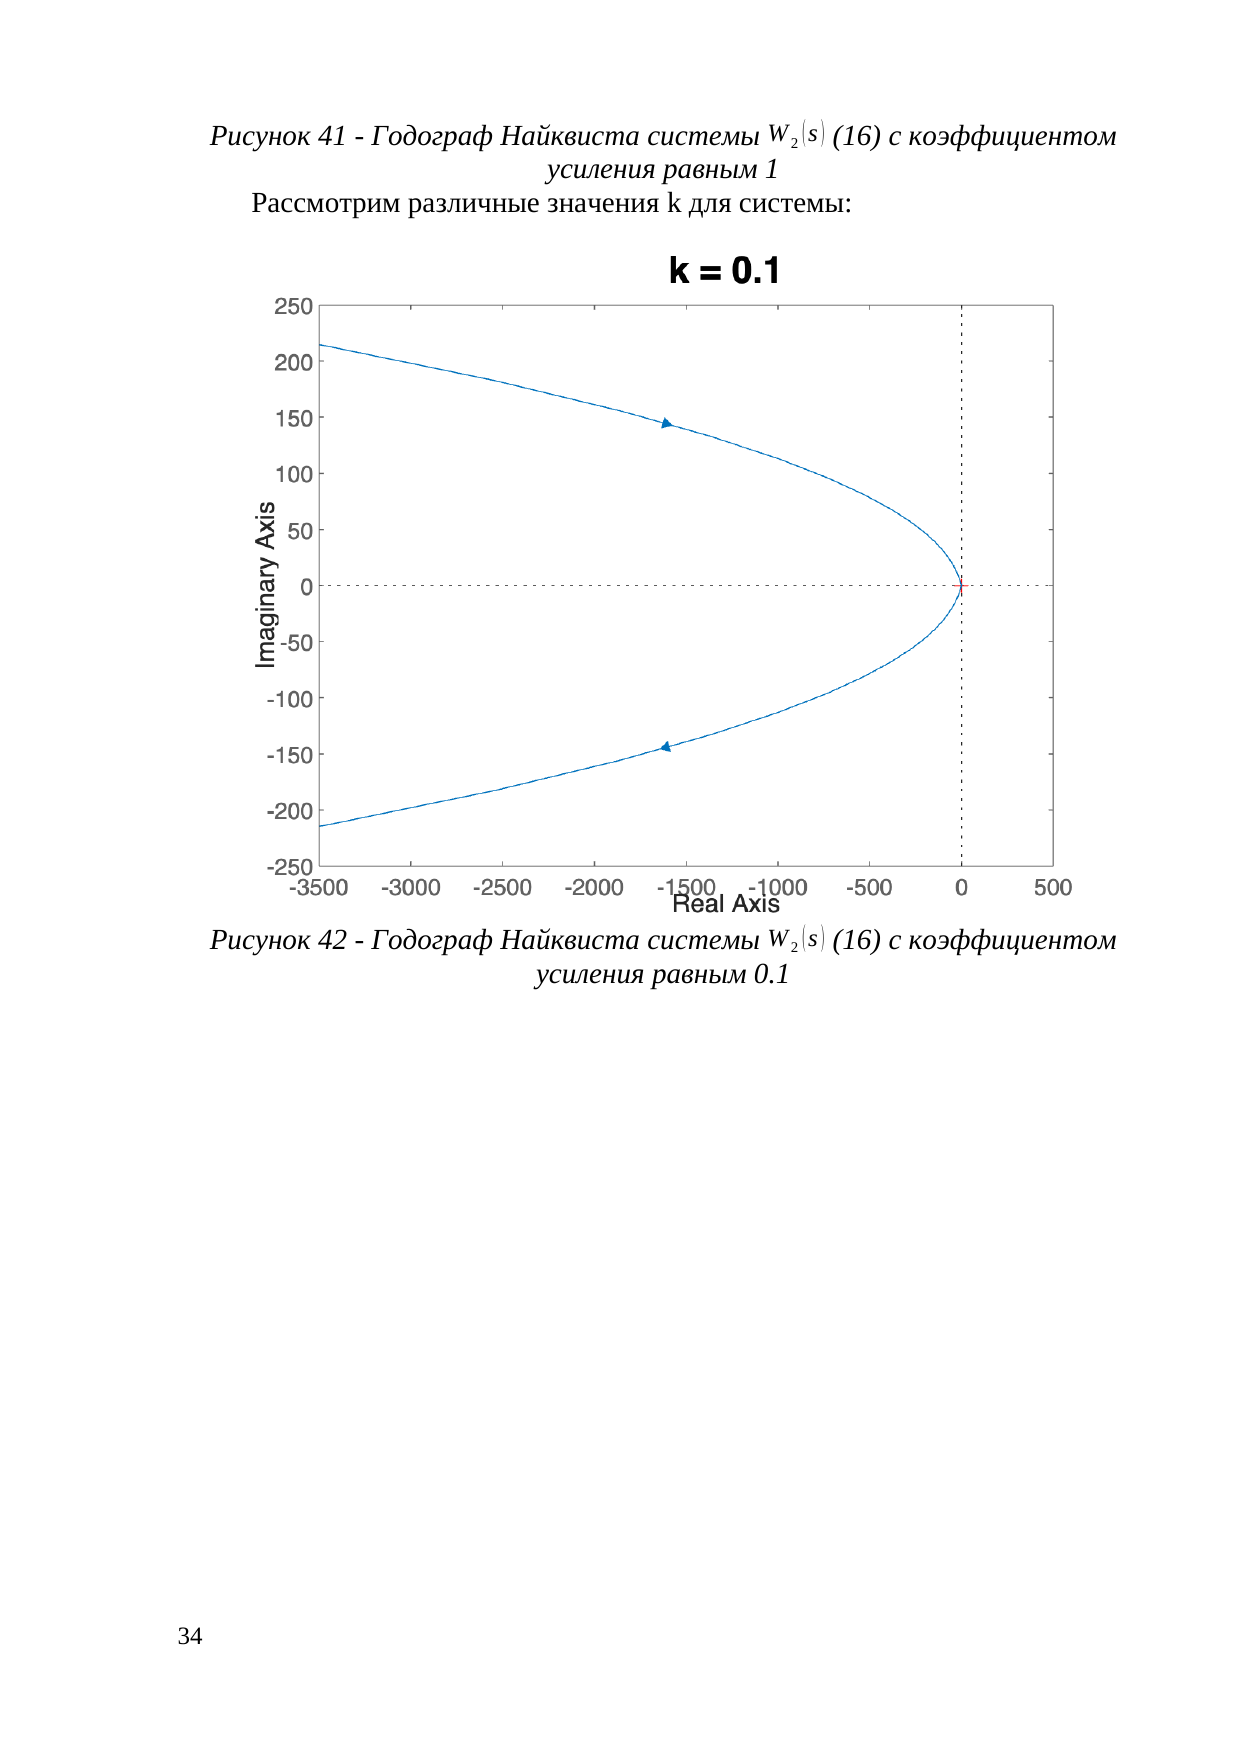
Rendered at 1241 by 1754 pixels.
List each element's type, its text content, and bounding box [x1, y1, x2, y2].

text Рисунок 42 - Годограф Найквиста системы (16) с коэффициентом усиления равным 0.1 [177, 922, 1152, 989]
text Рассмотрим различные значения k для системы: [177, 185, 1152, 219]
picture [234, 247, 1095, 923]
text Рисунок 41 - Годограф Найквиста системы (16) с коэффициентом усиления равным 1 [177, 118, 1152, 185]
